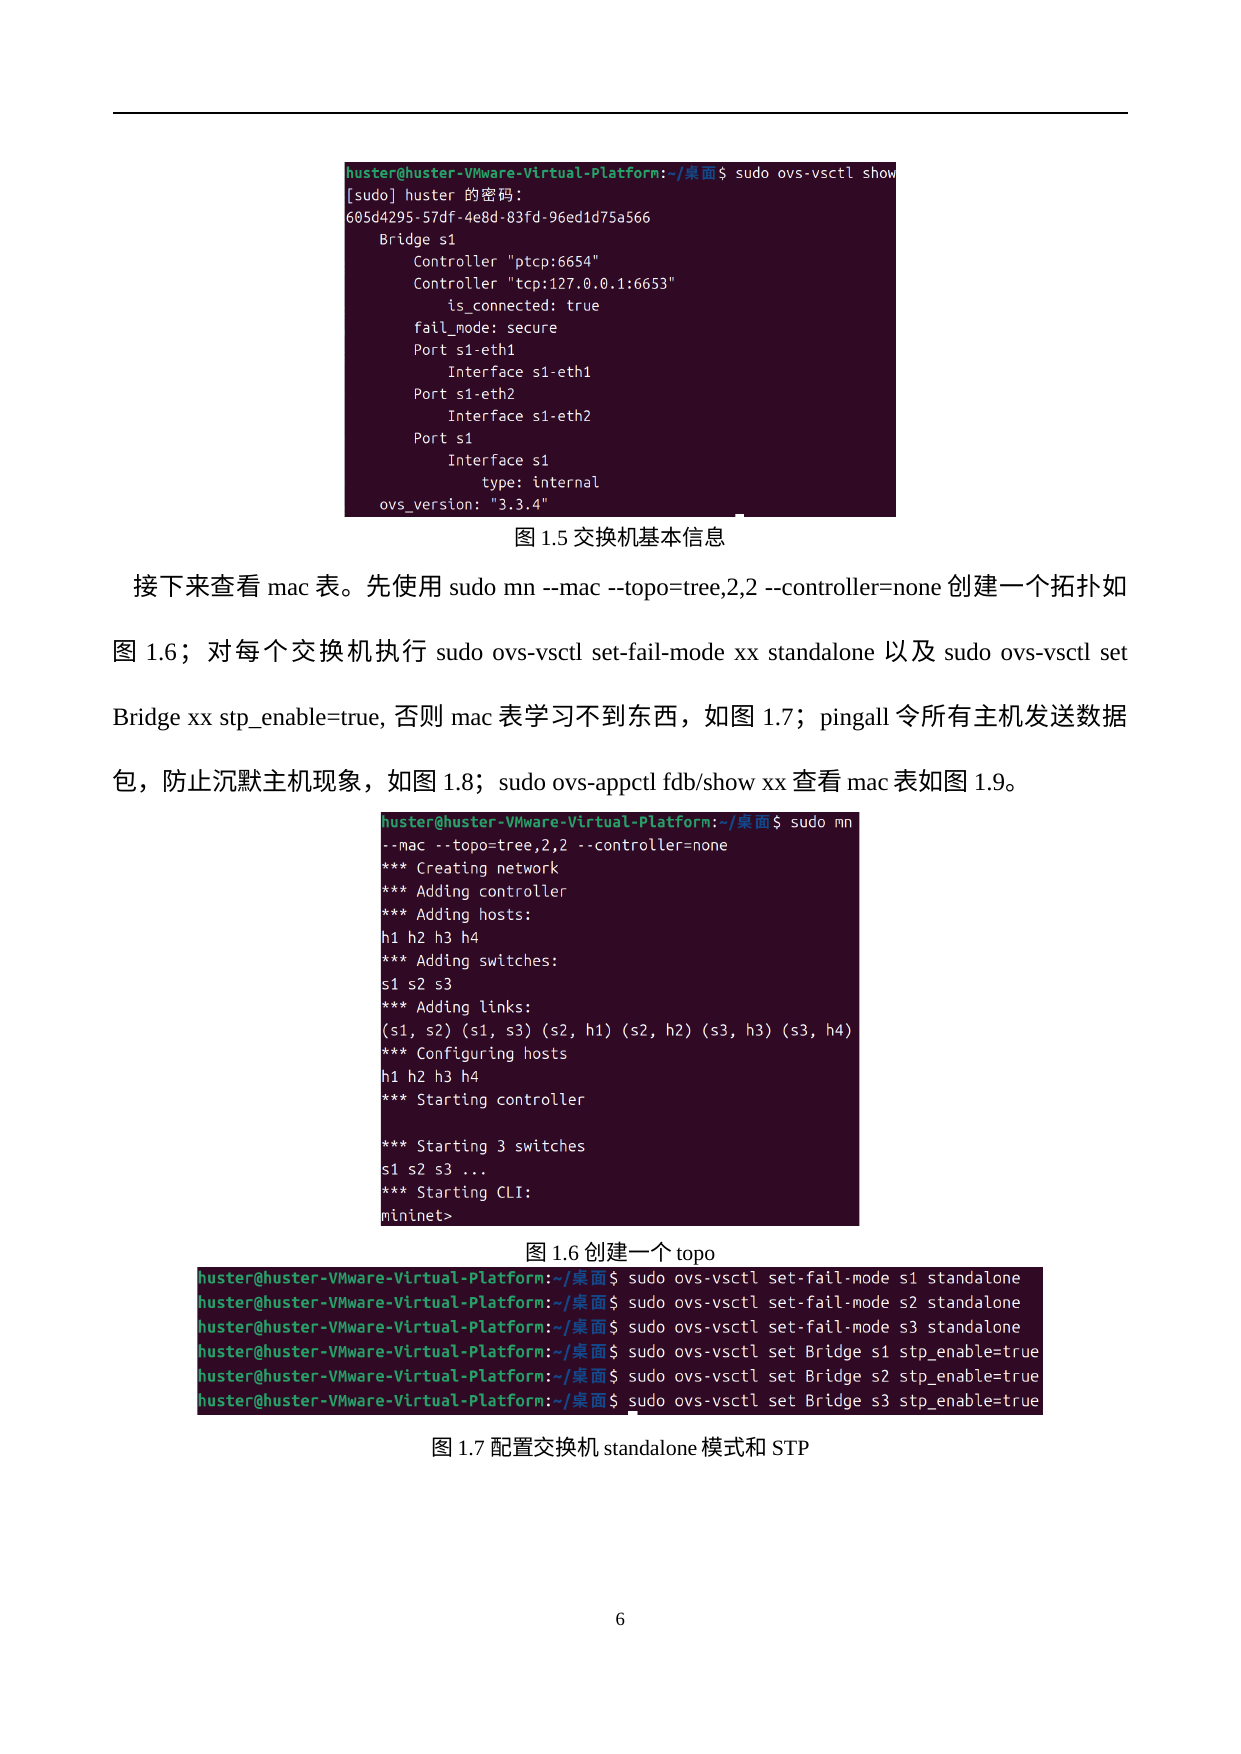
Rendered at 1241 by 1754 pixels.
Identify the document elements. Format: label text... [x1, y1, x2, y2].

text 图1.5 交换机基本信息 [112, 519, 1128, 552]
text 图1.6 创建一个topo [112, 1234, 1128, 1267]
picture [380, 812, 860, 1226]
text 接下来查看mac表。先使用sudo mn --mac --topo=tree,2,2 --controller=none创建一个拓扑如图1.6；对每个交换机执行sudo ovs-vsctl set-fail-mode xx standalone以及sudo ovs-vsctl set Bridge xx stp_enable=true, 否则mac表学习不到东西，如图1.7；pingall令所有主机发送数据包，防止沉默主机现象，如图1.8；sudo ovs-appctl fdb/show xx查看mac表如图1.9。 [112, 552, 1128, 812]
picture [344, 162, 896, 517]
picture [197, 1267, 1043, 1415]
text 图1.7 配置交换机standalone模式和STP [112, 1429, 1128, 1462]
